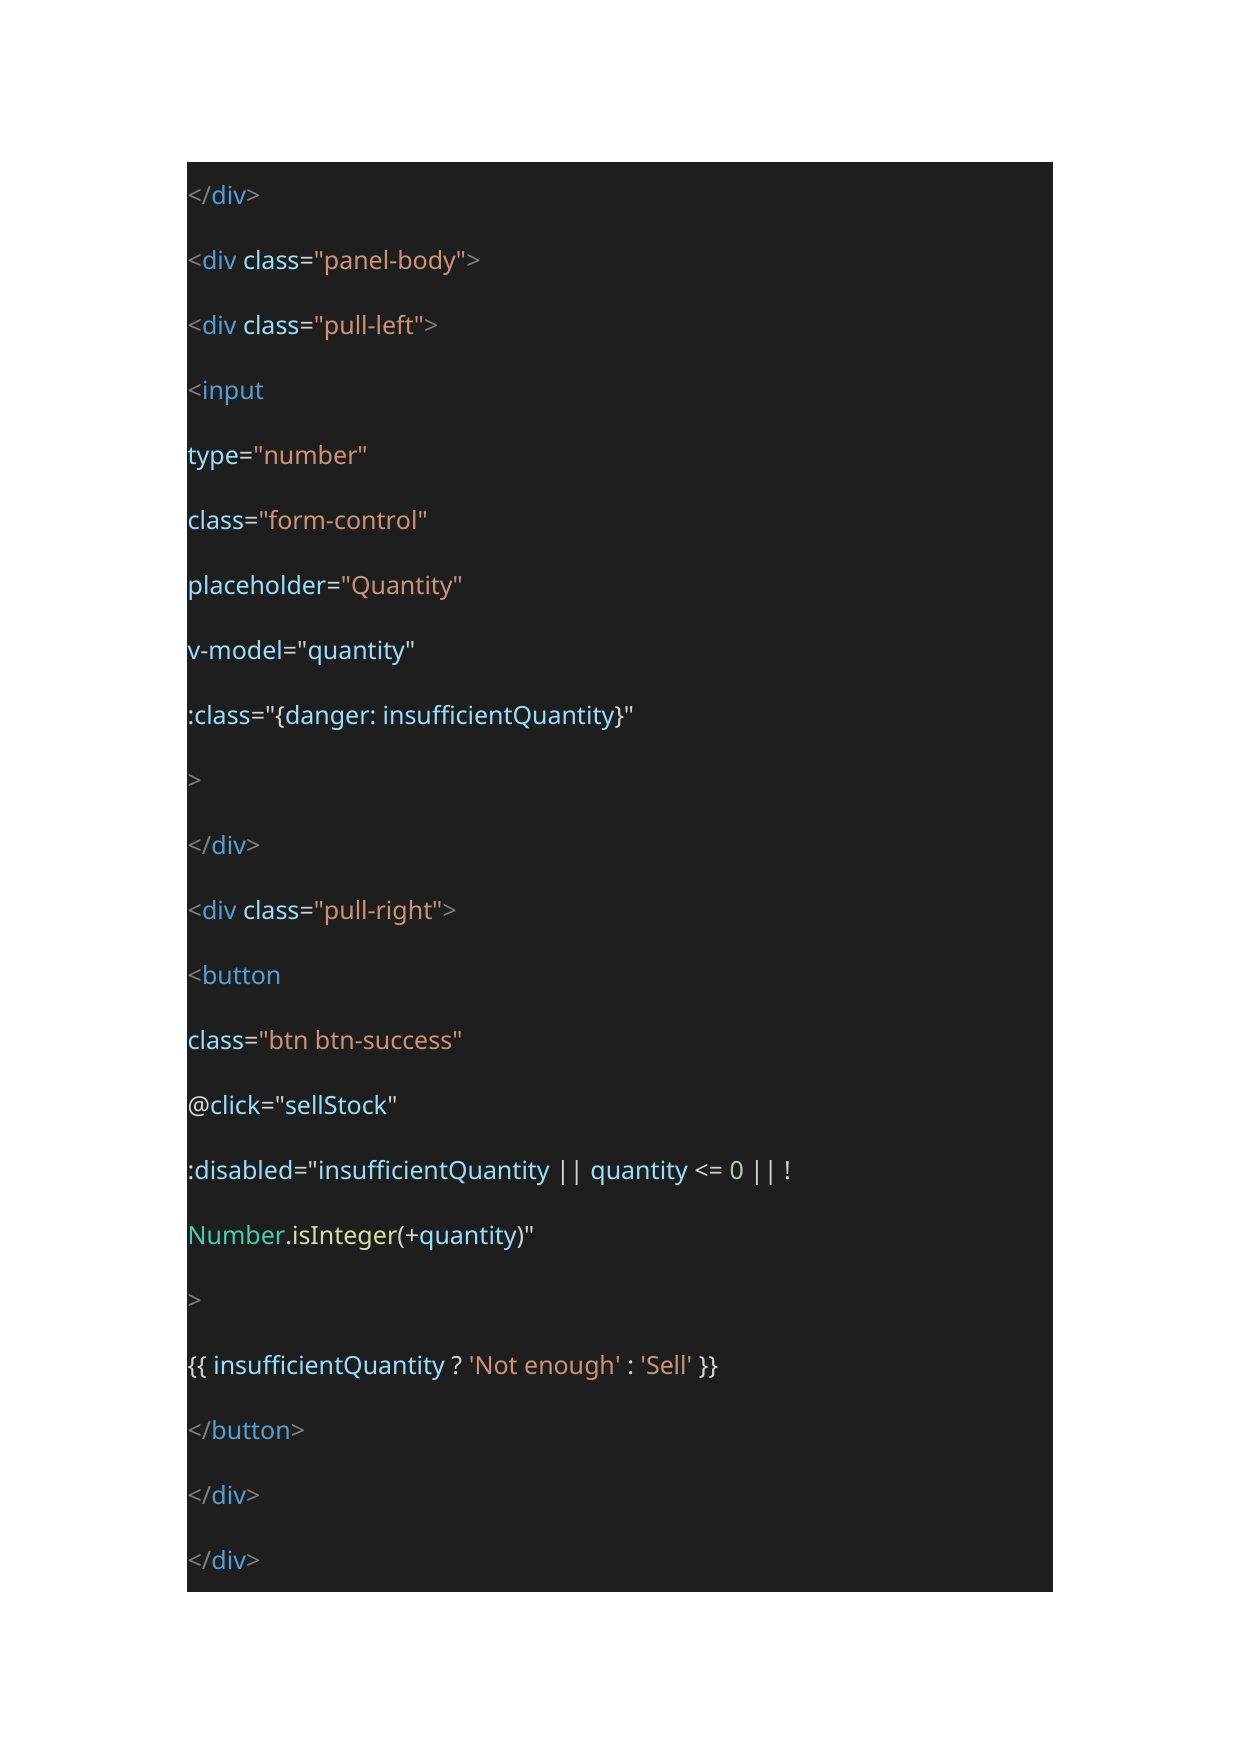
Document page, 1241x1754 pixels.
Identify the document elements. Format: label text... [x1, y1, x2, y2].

text :class="{danger: insufficientQuantity}" [187, 682, 1053, 747]
text type="number" [187, 422, 1053, 487]
text <input [187, 357, 1053, 422]
text class="form-control" [187, 487, 1053, 552]
text <div class="pull-left"> [187, 292, 1053, 357]
text placeholder="Quantity" [187, 552, 1053, 617]
text @click="sellStock" [187, 1072, 1053, 1137]
text <div class="panel-body"> [187, 227, 1053, 292]
text > [187, 747, 1053, 812]
text class="btn btn-success" [187, 1007, 1053, 1072]
text <div class="pull-right"> [187, 877, 1053, 942]
text > [187, 1267, 1053, 1332]
text <button [187, 942, 1053, 1007]
text </div> [187, 812, 1053, 877]
text v-model="quantity" [187, 617, 1053, 682]
text </div> [187, 162, 1053, 227]
text :disabled="insufficientQuantity || quantity <= 0 || !Number.isInteger(+quantity)" [187, 1137, 1053, 1267]
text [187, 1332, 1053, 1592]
